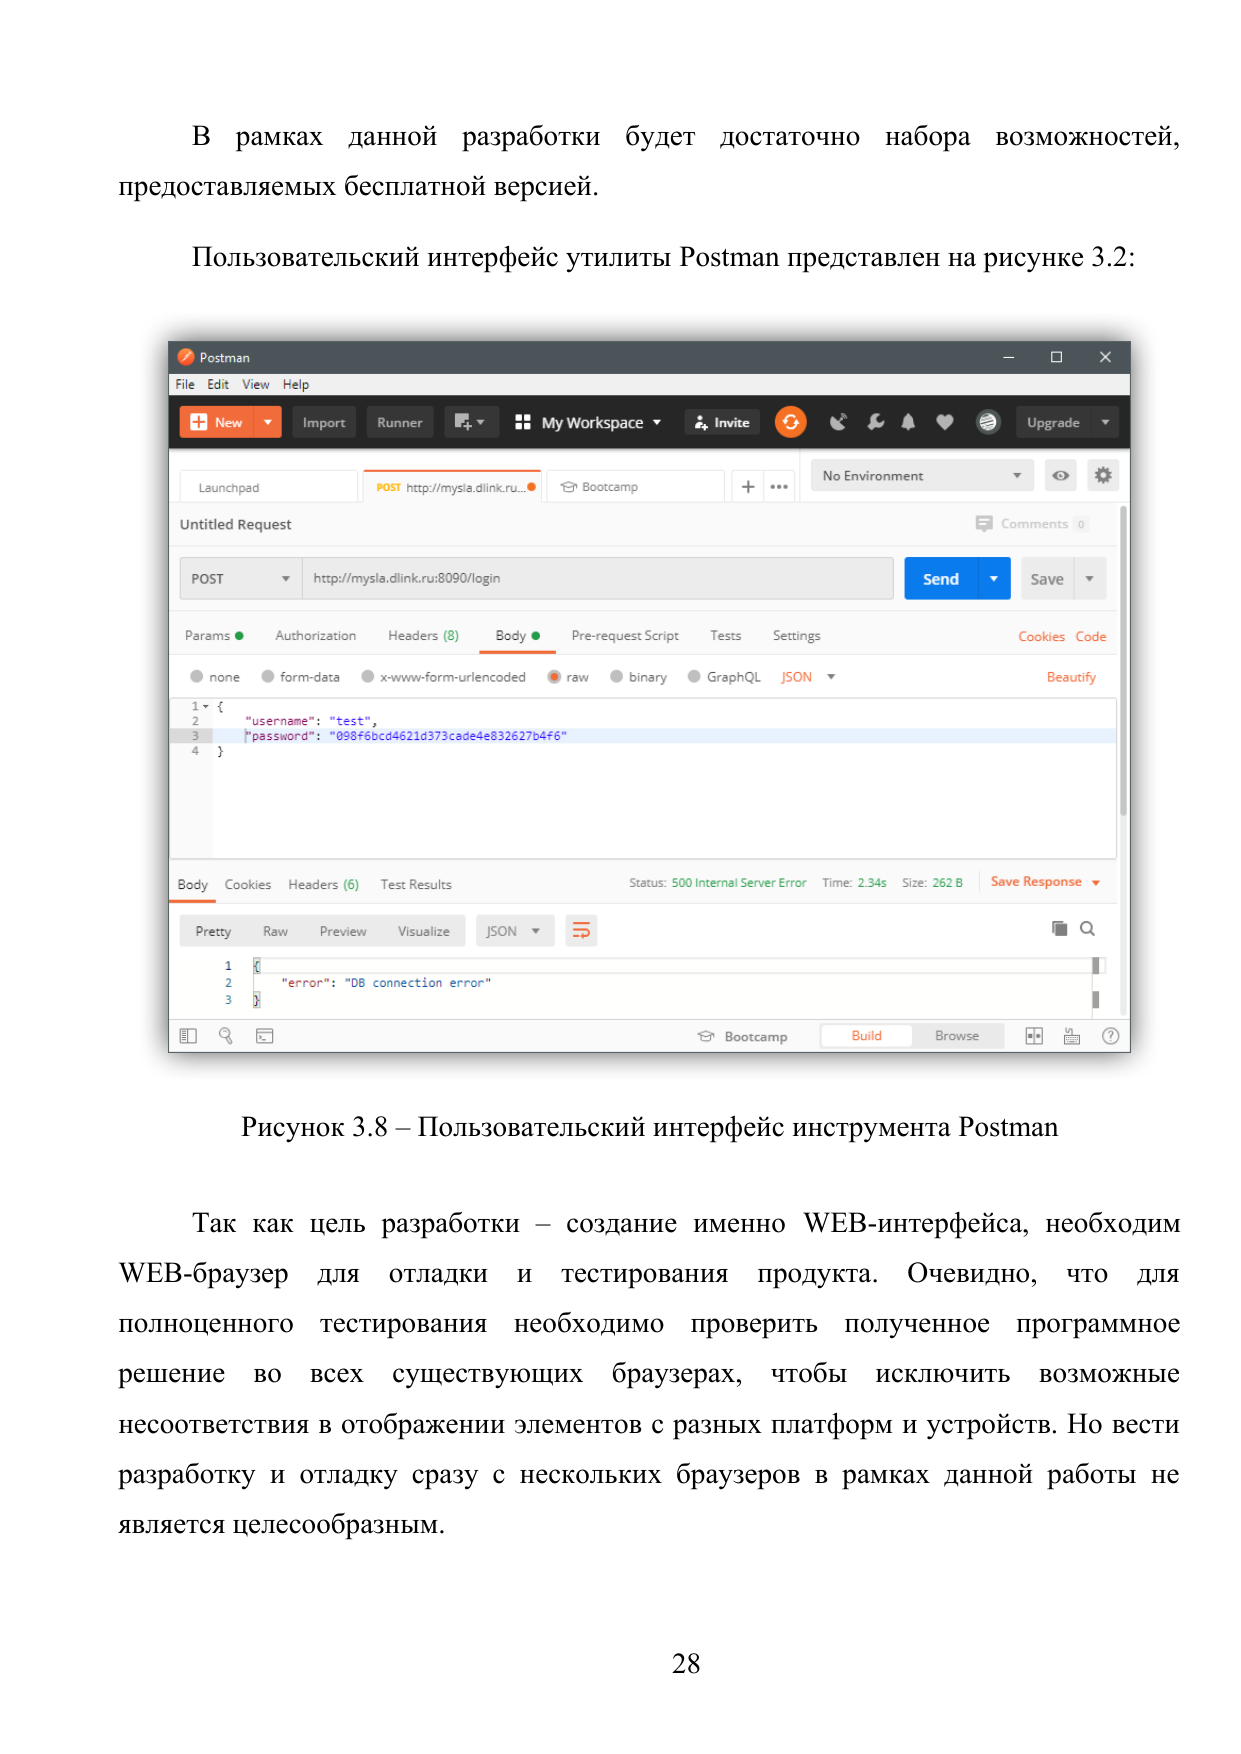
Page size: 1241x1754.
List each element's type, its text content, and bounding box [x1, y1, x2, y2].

picture [168, 341, 1131, 1053]
text В рамках данной разработки будет достаточно набора возможностей, предоставляемых бесплатной версией. [118, 118, 1181, 202]
text Так как цель разработки – создание именно WEB-интерфейса, необходим WEB-браузер для отладки и тестирования продукта. Очевидно, что для полноценного тестирования необходимо проверить полученное программное решение во всех существующих браузерах, чтобы исключить возможные несоответствия в отображении элементов с разных платформ и устройств. Но вести разработку и отладку сразу с нескольких браузеров в рамках данной работы не является целесообразным. [118, 1205, 1181, 1540]
text Пользовательский интерфейс утилиты Postman представлен на рисунке 3.2: [118, 239, 1181, 273]
